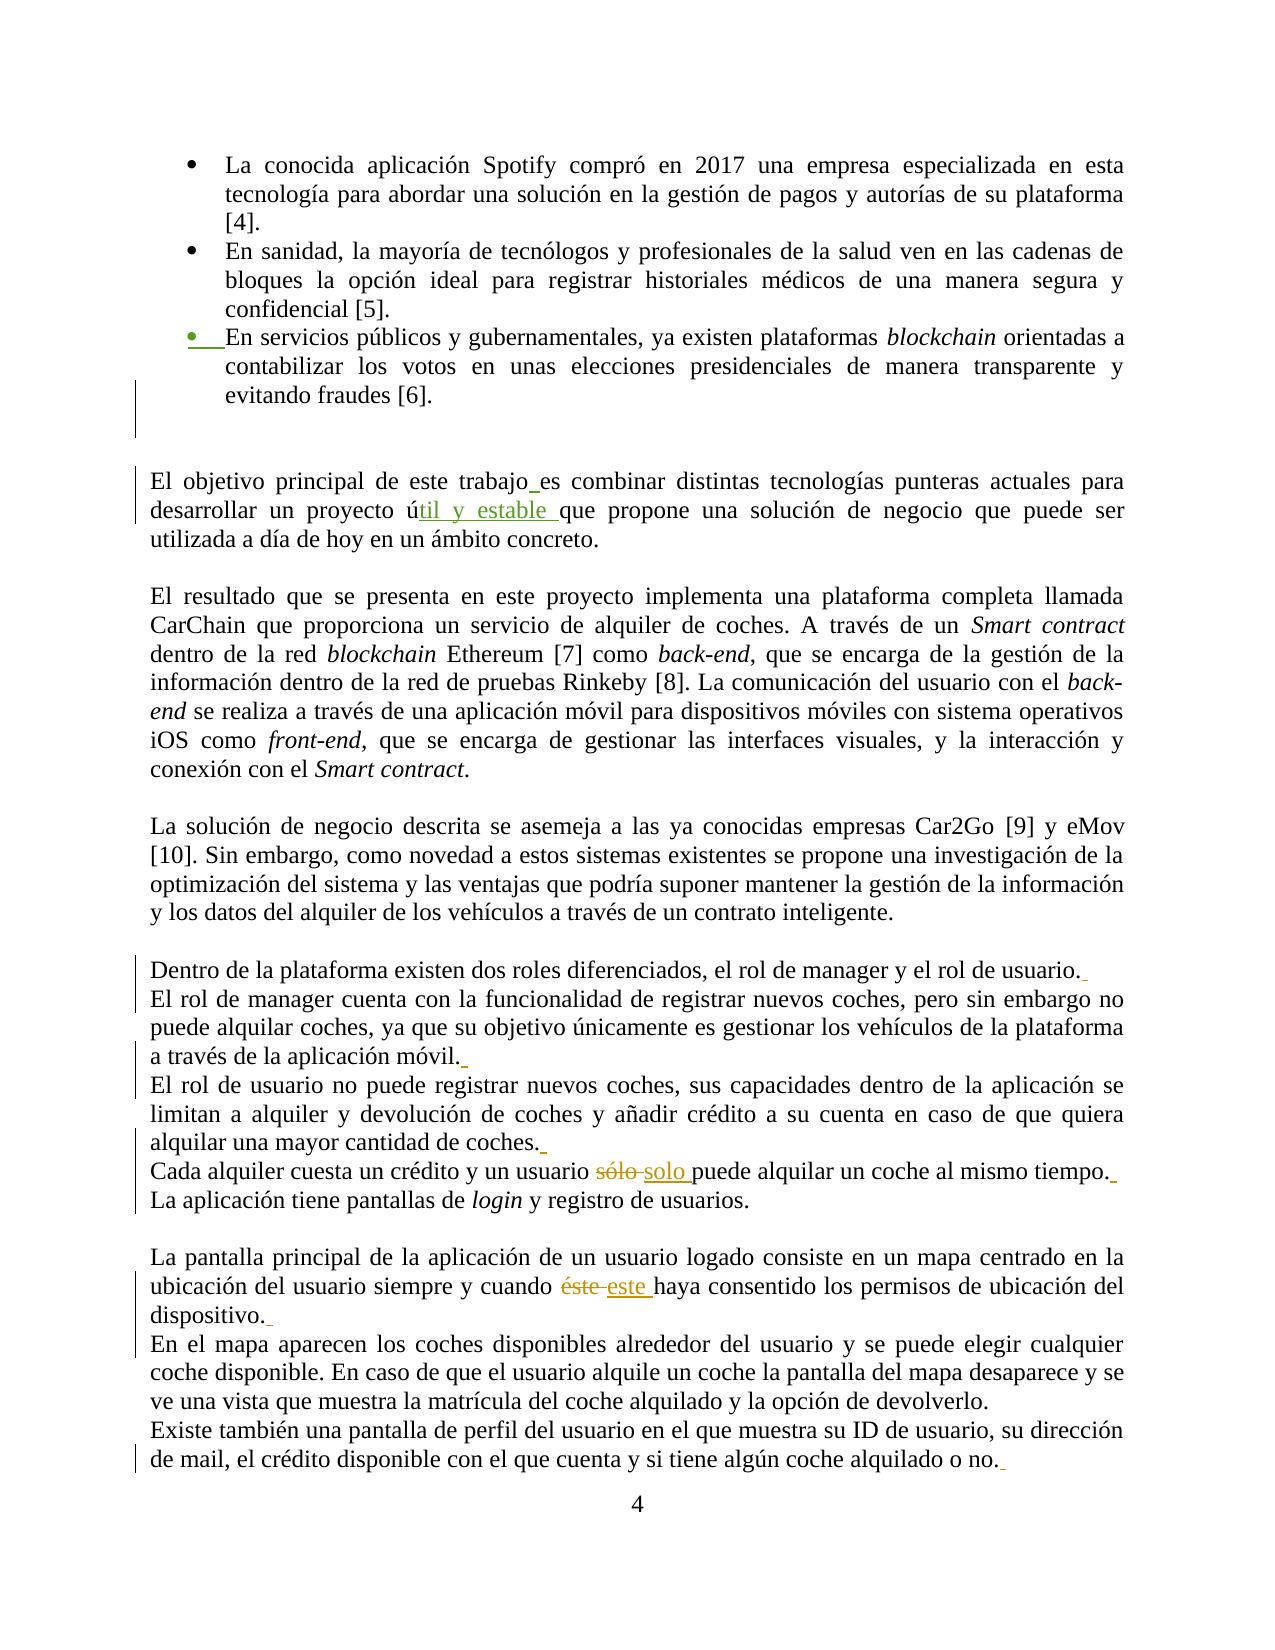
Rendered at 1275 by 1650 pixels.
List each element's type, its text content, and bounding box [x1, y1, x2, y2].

list En servicios públicos y gubernamentales, ya existen plataformas blockchain orientadas a contabilizar los votos en unas elecciones presidenciales de manera transparente y evitando fraudes [6]. [187, 322, 1125, 409]
text El rol de usuario no puede registrar nuevos coches, sus capacidades dentro de la aplicación se limitan a alquiler y devolución de coches y añadir crédito a su cuenta en caso de que quiera alquilar una mayor cantidad de coches. [150, 1070, 1125, 1156]
list En sanidad, la mayoría de tecnólogos y profesionales de la salud ven en las cadenas de bloques la opción ideal para registrar historiales médicos de una manera segura y confidencial [5]. [187, 236, 1125, 322]
text El rol de manager cuenta con la funcionalidad de registrar nuevos coches, pero sin embargo no puede alquilar coches, ya que su objetivo únicamente es gestionar los vehículos de la plataforma a través de la aplicación móvil. [150, 984, 1125, 1070]
list La conocida aplicación Spotify compró en 2017 una empresa especializada en esta tecnología para abordar una solución en la gestión de pagos y autorías de su plataforma [4]. [187, 150, 1125, 236]
text Existe también una pantalla de perfil del usuario en el que muestra su ID de usuario, su dirección de mail, el crédito disponible con el que cuenta y si tiene algún coche alquilado o no. [150, 1415, 1125, 1472]
text Dentro de la plataforma existen dos roles diferenciados, el rol de manager y el rol de usuario. [150, 955, 1125, 984]
text El objetivo principal de este trabajoes combinar distintas tecnologías punteras actuales para desarrollar un proyecto úque propone una solución de negocio que puede ser utilizada a día de hoy en un ámbito concreto. [150, 466, 1125, 552]
text La solución de negocio descrita se asemeja a las ya conocidas empresas Car2Go [9] y eMov [10]. Sin embargo, como novedad a estos sistemas existentes se propone una investigación de la optimización del sistema y las ventajas que podría suponer mantener la gestión de la información y los datos del alquiler de los vehículos a través de un contrato inteligente. [150, 811, 1125, 926]
text En el mapa aparecen los coches disponibles alrededor del usuario y se puede elegir cualquier coche disponible. En caso de que el usuario alquile un coche la pantalla del mapa desaparece y se ve una vista que muestra la matrícula del coche alquilado y la opción de devolverlo. [150, 1329, 1125, 1415]
text La pantalla principal de la aplicación de un usuario logado consiste en un mapa centrado en la ubicación del usuario siempre y cuando haya consentido los permisos de ubicación del dispositivo. [150, 1242, 1125, 1329]
text Cada alquiler cuesta un crédito y un usuario puede alquilar un coche al mismo tiempo. [150, 1156, 1125, 1185]
text El resultado que se presenta en este proyecto implementa una plataforma completa llamada CarChain que proporciona un servicio de alquiler de coches. A través de un Smart contract dentro de la red blockchain Ethereum [7] como back-end, que se encarga de la gestión de la información dentro de la red de pruebas Rinkeby [8]. La comunicación del usuario con el back-end se realiza a través de una aplicación móvil para dispositivos móviles con sistema operativos iOS como front-end, que se encarga de gestionar las interfaces visuales, y la interacción y conexión con el Smart contract. [150, 581, 1125, 782]
text La aplicación tiene pantallas de login y registro de usuarios. [150, 1185, 1125, 1214]
